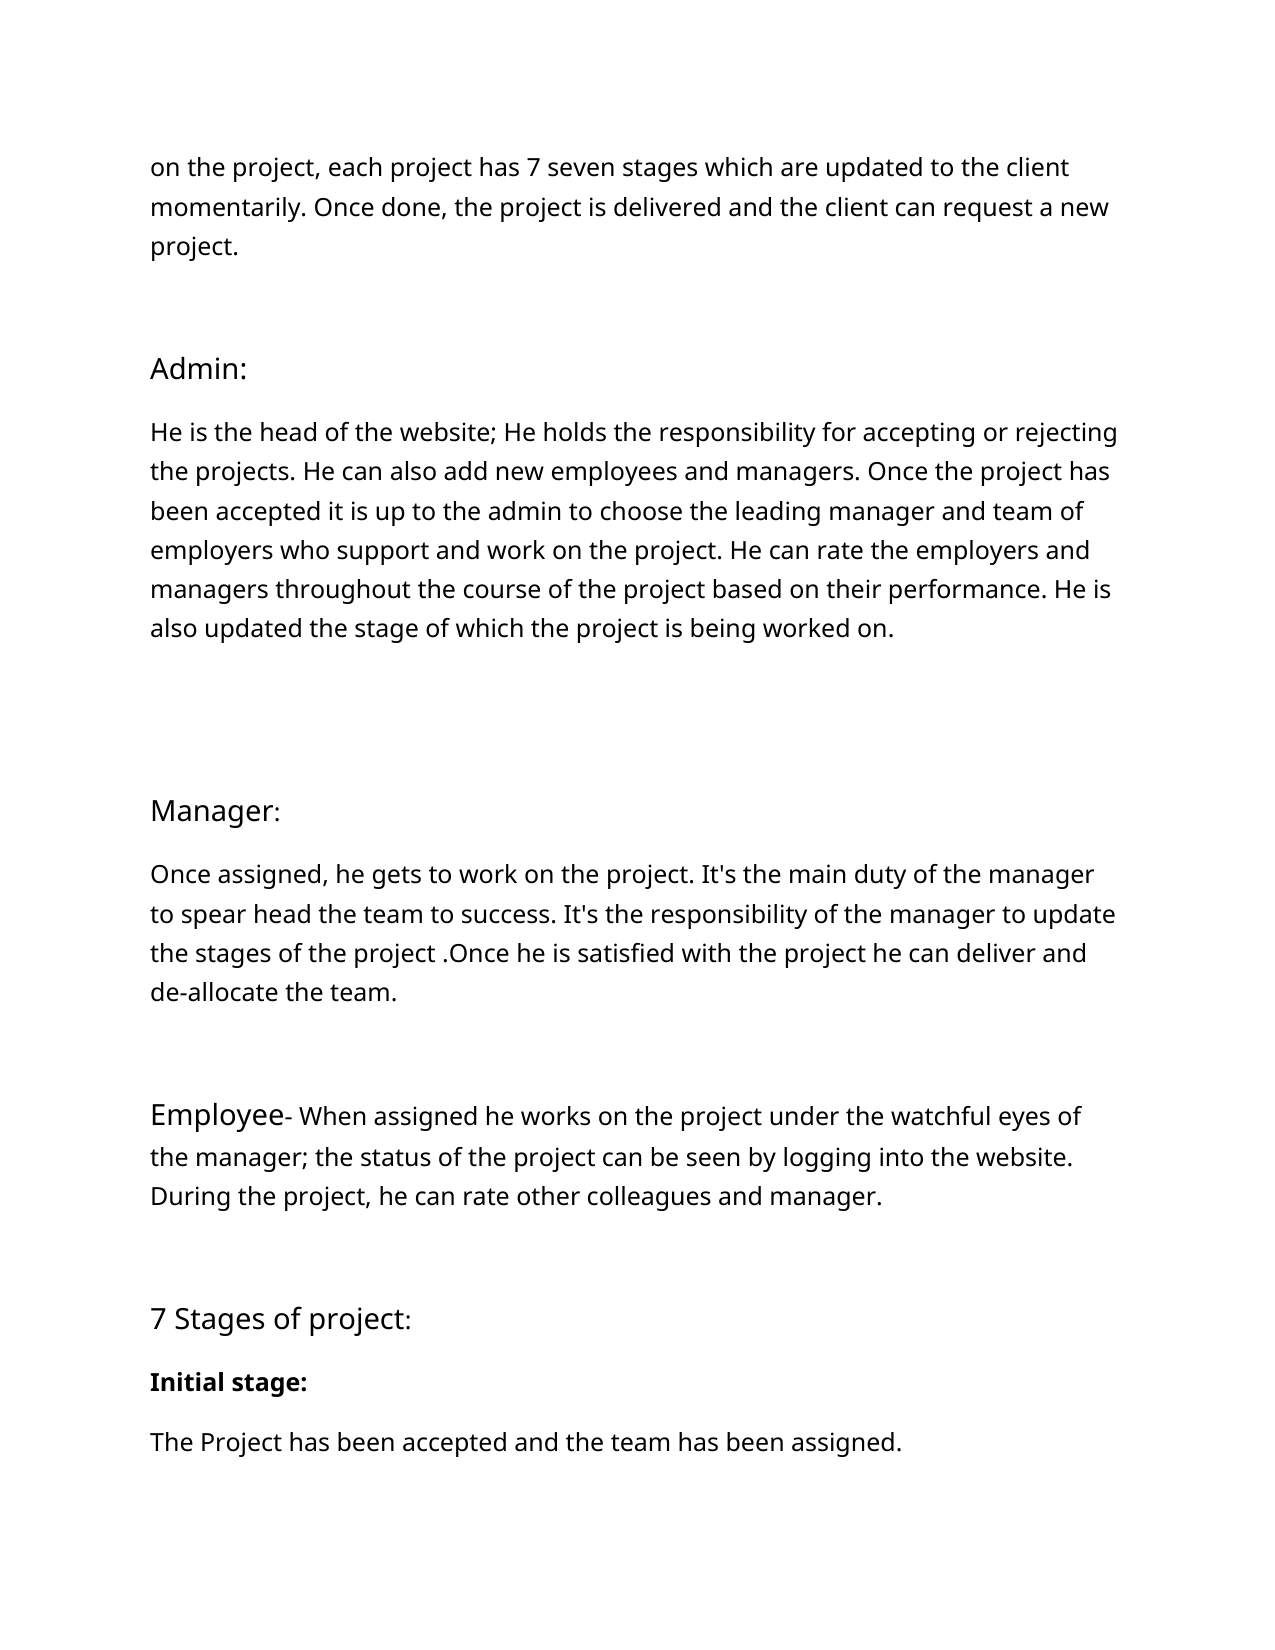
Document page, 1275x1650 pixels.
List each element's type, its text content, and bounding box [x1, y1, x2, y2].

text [150, 150, 1125, 262]
text Once assigned, he gets to work on the project. It's the main duty of the manager to spear head the team to success. It's the responsibility of the manager to update the stages of the project .Once he is satisfied with the project he can deliver and de-allocate the team. [150, 857, 1125, 1009]
text Initial stage: [150, 1365, 1125, 1399]
text The Project has been accepted and the team has been assigned. [150, 1425, 1125, 1459]
text Admin: [150, 348, 1125, 388]
text He is the head of the website; He holds the responsibility for accepting or rejecting the projects. He can also add new employees and managers. Once the project has been accepted it is up to the admin to choose the leading manager and team of employers who support and work on the project. He can rate the employers and managers throughout the course of the project based on their performance. He is also updated the stage of which the project is being worked on. [150, 415, 1125, 645]
text 7 Stages of project: [150, 1298, 1125, 1338]
text Manager: [150, 791, 1125, 830]
text Employee- When assigned he works on the project under the watchful eyes of the manager; the status of the project can be seen by logging into the website. During the project, he can rate other colleagues and manager. [150, 1094, 1125, 1213]
